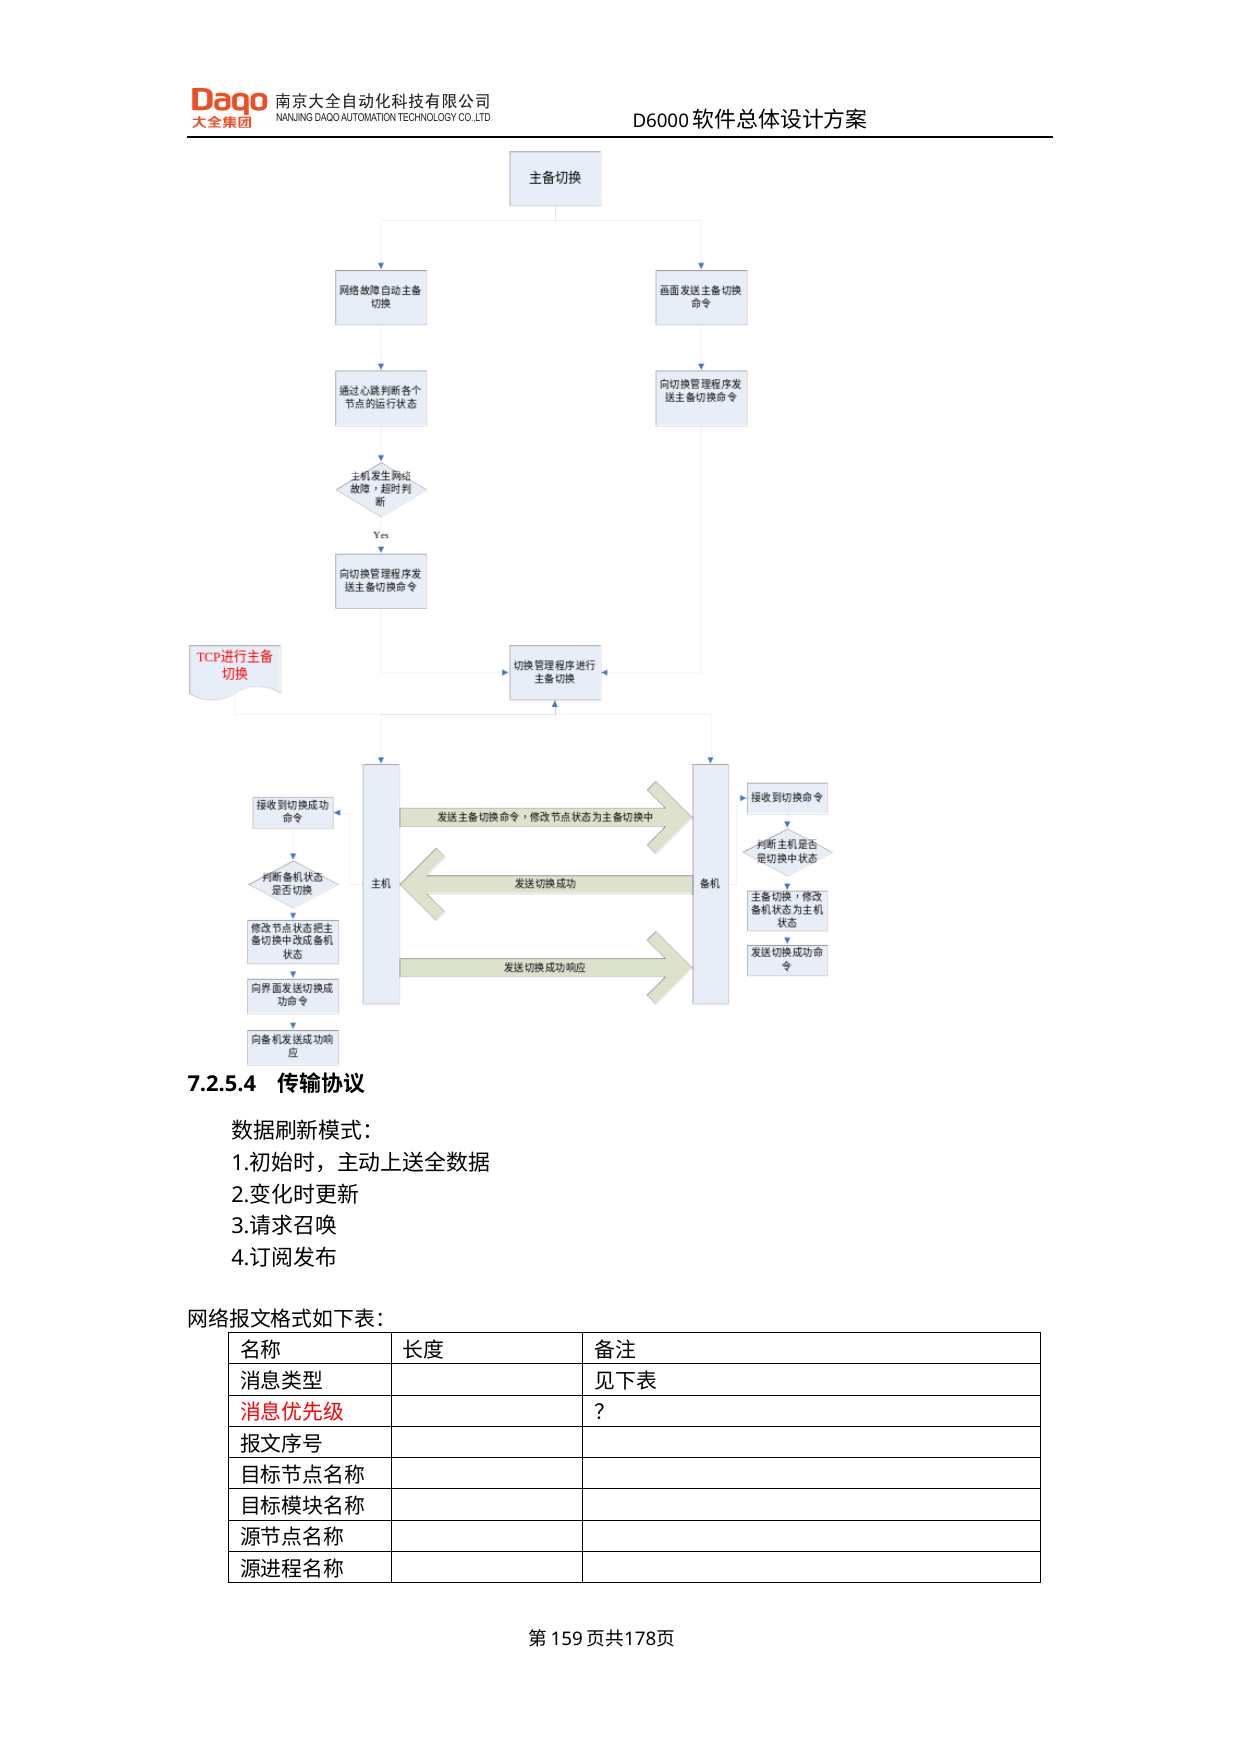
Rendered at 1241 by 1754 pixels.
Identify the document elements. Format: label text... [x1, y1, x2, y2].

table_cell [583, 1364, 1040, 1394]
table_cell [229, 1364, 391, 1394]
text 3.请求召唤 [187, 1208, 1053, 1240]
text 2.变化时更新 [187, 1177, 1053, 1208]
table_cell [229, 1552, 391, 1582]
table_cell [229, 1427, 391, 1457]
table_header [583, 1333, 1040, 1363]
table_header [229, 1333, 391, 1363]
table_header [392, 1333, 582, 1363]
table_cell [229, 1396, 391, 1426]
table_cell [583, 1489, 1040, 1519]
text 1.初始时，主动上送全数据 [187, 1145, 1053, 1177]
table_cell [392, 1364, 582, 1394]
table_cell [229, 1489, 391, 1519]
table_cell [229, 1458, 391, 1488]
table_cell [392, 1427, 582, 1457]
text 数据刷新模式： [187, 1113, 1053, 1145]
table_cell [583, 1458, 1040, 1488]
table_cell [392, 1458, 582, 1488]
text 4.订阅发布 [187, 1240, 1053, 1272]
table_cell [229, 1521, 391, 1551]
picture [187, 88, 492, 128]
subtitle 传输协议 [187, 1066, 1053, 1097]
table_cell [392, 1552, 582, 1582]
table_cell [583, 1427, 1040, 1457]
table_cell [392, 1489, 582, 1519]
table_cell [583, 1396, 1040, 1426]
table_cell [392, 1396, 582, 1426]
text 网络报文格式如下表： [187, 1302, 1053, 1332]
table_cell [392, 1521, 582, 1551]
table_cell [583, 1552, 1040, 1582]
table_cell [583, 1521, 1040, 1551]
